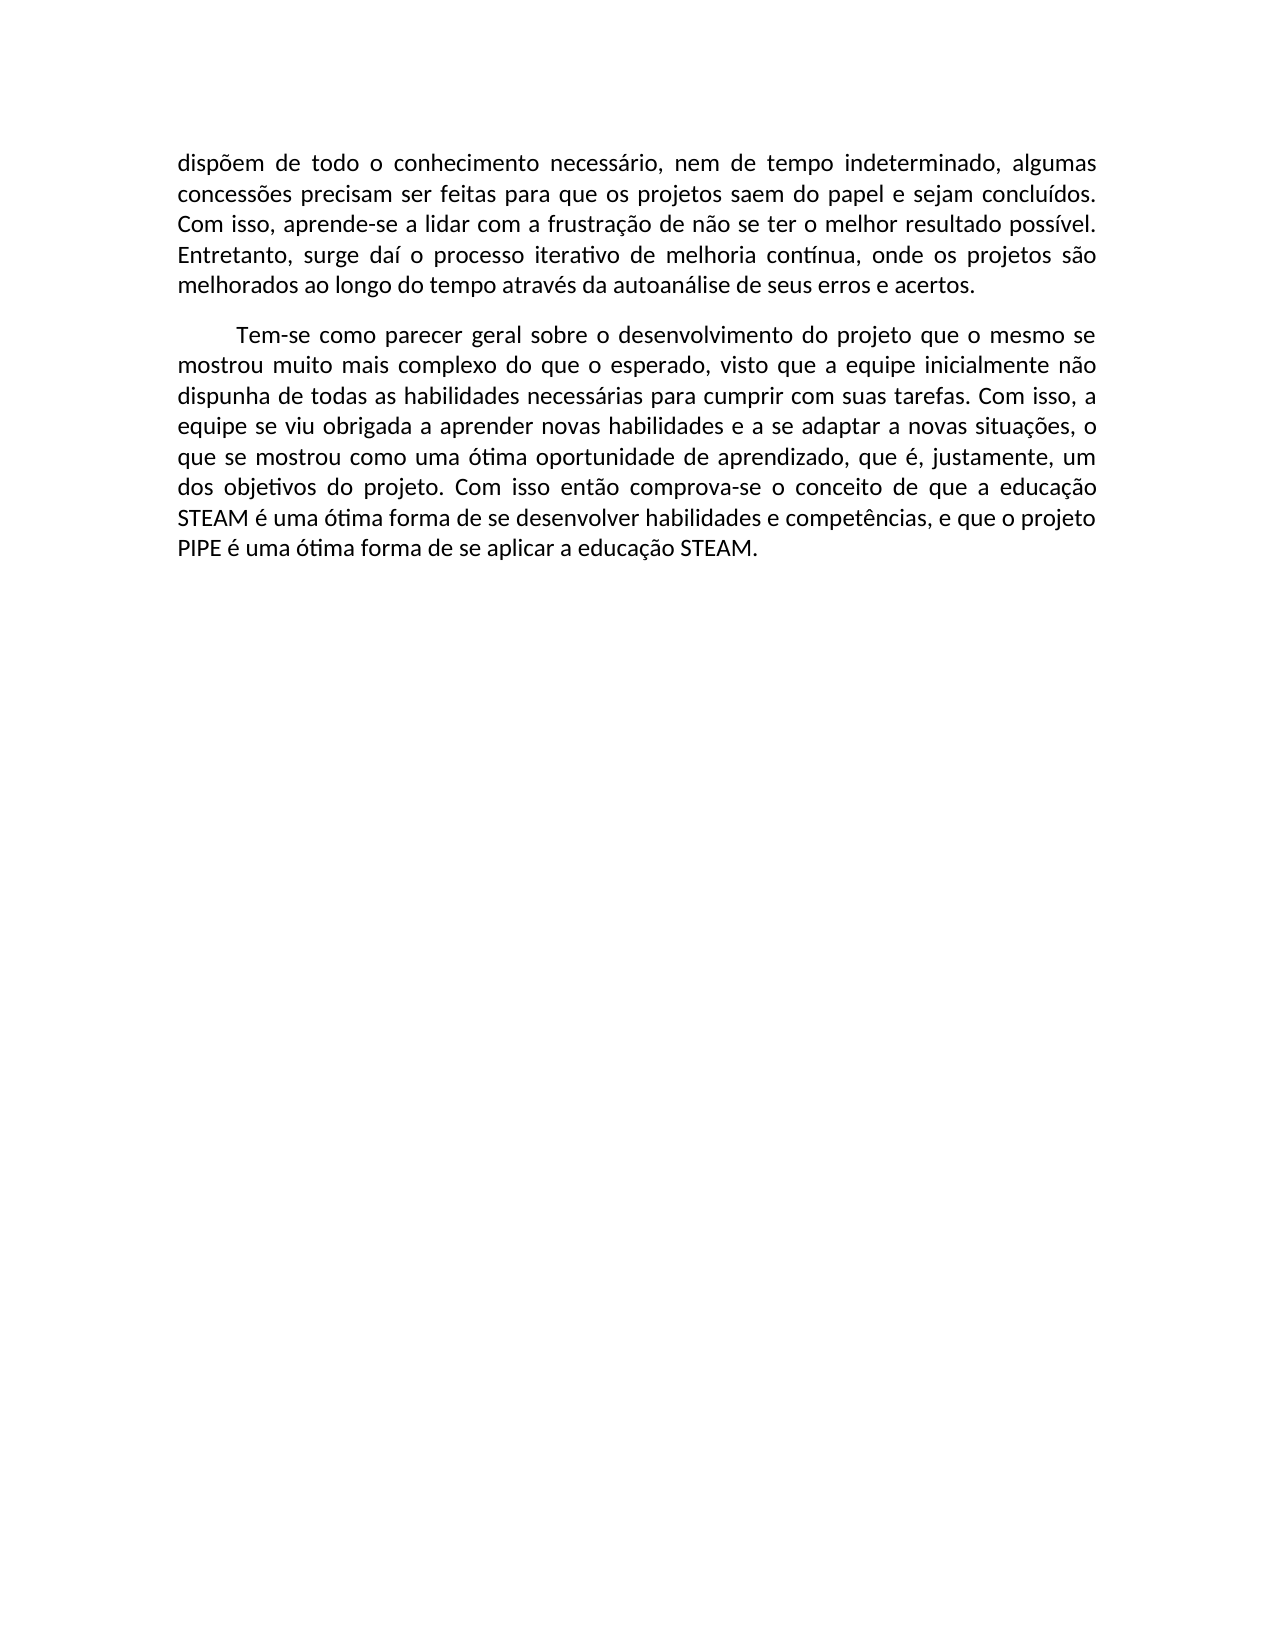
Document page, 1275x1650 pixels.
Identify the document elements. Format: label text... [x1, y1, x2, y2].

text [177, 148, 1098, 300]
text Tem-se como parecer geral sobre o desenvolvimento do projeto que o mesmo se mostrou muito mais complexo do que o esperado, visto que a equipe inicialmente não dispunha de todas as habilidades necessárias para cumprir com suas tarefas. Com isso, a equipe se viu obrigada a aprender novas habilidades e a se adaptar a novas situações, o que se mostrou como uma ótima oportunidade de aprendizado, que é, justamente, um dos objetivos do projeto. Com isso então comprova-se o conceito de que a educação STEAM é uma ótima forma de se desenvolver habilidades e competências, e que o projeto PIPE é uma ótima forma de se aplicar a educação STEAM. [177, 319, 1098, 563]
